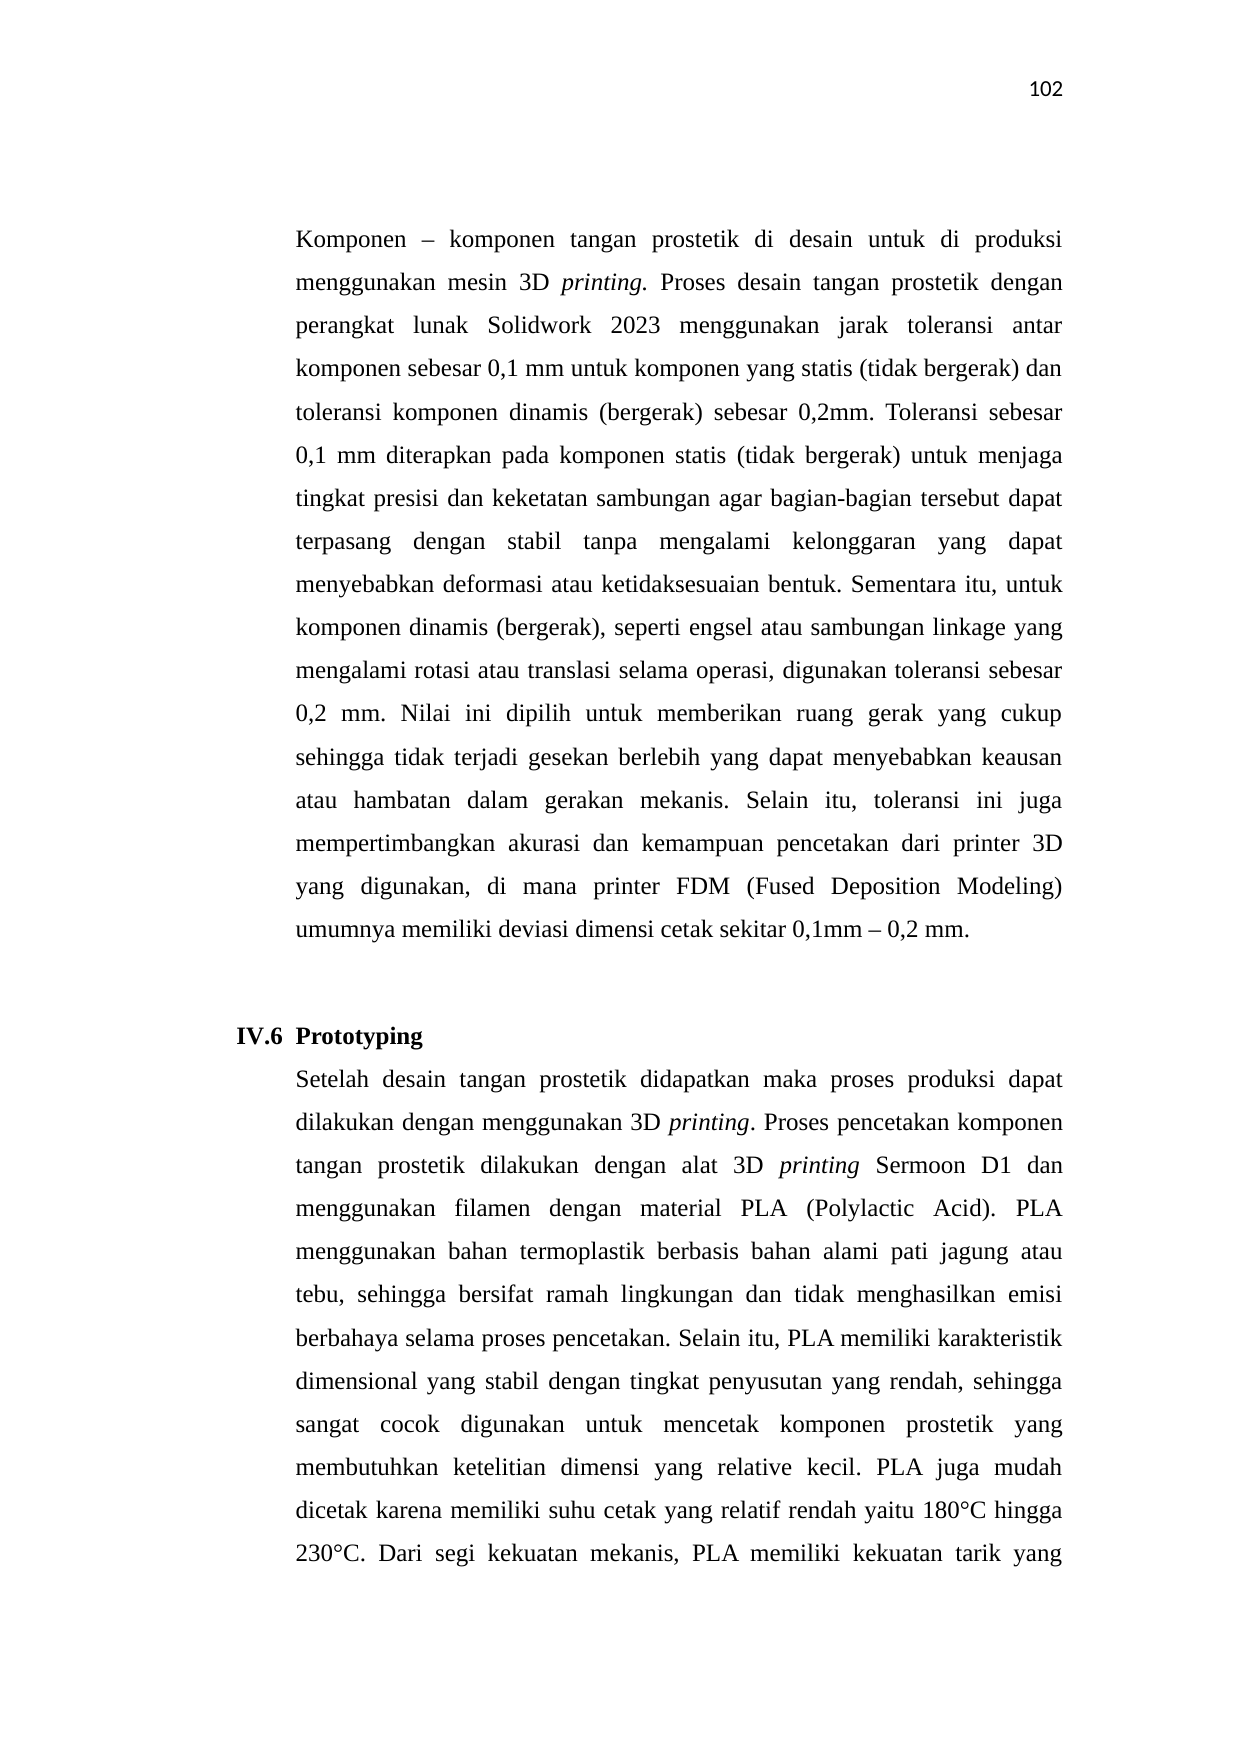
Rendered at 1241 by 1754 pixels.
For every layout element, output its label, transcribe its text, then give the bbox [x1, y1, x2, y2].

subtitle Prototyping [236, 1021, 1063, 1049]
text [295, 1064, 1063, 1567]
text Komponen – komponen tangan prostetik di desain untuk di produksi menggunakan mesin 3D printing. Proses desain tangan prostetik dengan perangkat lunak Solidwork 2023 menggunakan jarak toleransi antar komponen sebesar 0,1 mm untuk komponen yang statis (tidak bergerak) dan toleransi komponen dinamis (bergerak) sebesar 0,2mm. Toleransi sebesar 0,1 mm diterapkan pada komponen statis (tidak bergerak) untuk menjaga tingkat presisi dan keketatan sambungan agar bagian-bagian tersebut dapat terpasang dengan stabil tanpa mengalami kelonggaran yang dapat menyebabkan deformasi atau ketidaksesuaian bentuk. Sementara itu, untuk komponen dinamis (bergerak), seperti engsel atau sambungan linkage yang mengalami rotasi atau translasi selama operasi, digunakan toleransi sebesar 0,2 mm. Nilai ini dipilih untuk memberikan ruang gerak yang cukup sehingga tidak terjadi gesekan berlebih yang dapat menyebabkan keausan atau hambatan dalam gerakan mekanis. Selain itu, toleransi ini juga mempertimbangkan akurasi dan kemampuan pencetakan dari printer 3D yang digunakan, di mana printer FDM (Fused Deposition Modeling) umumnya memiliki deviasi dimensi cetak sekitar 0,1mm – 0,2 mm. [295, 224, 1063, 943]
